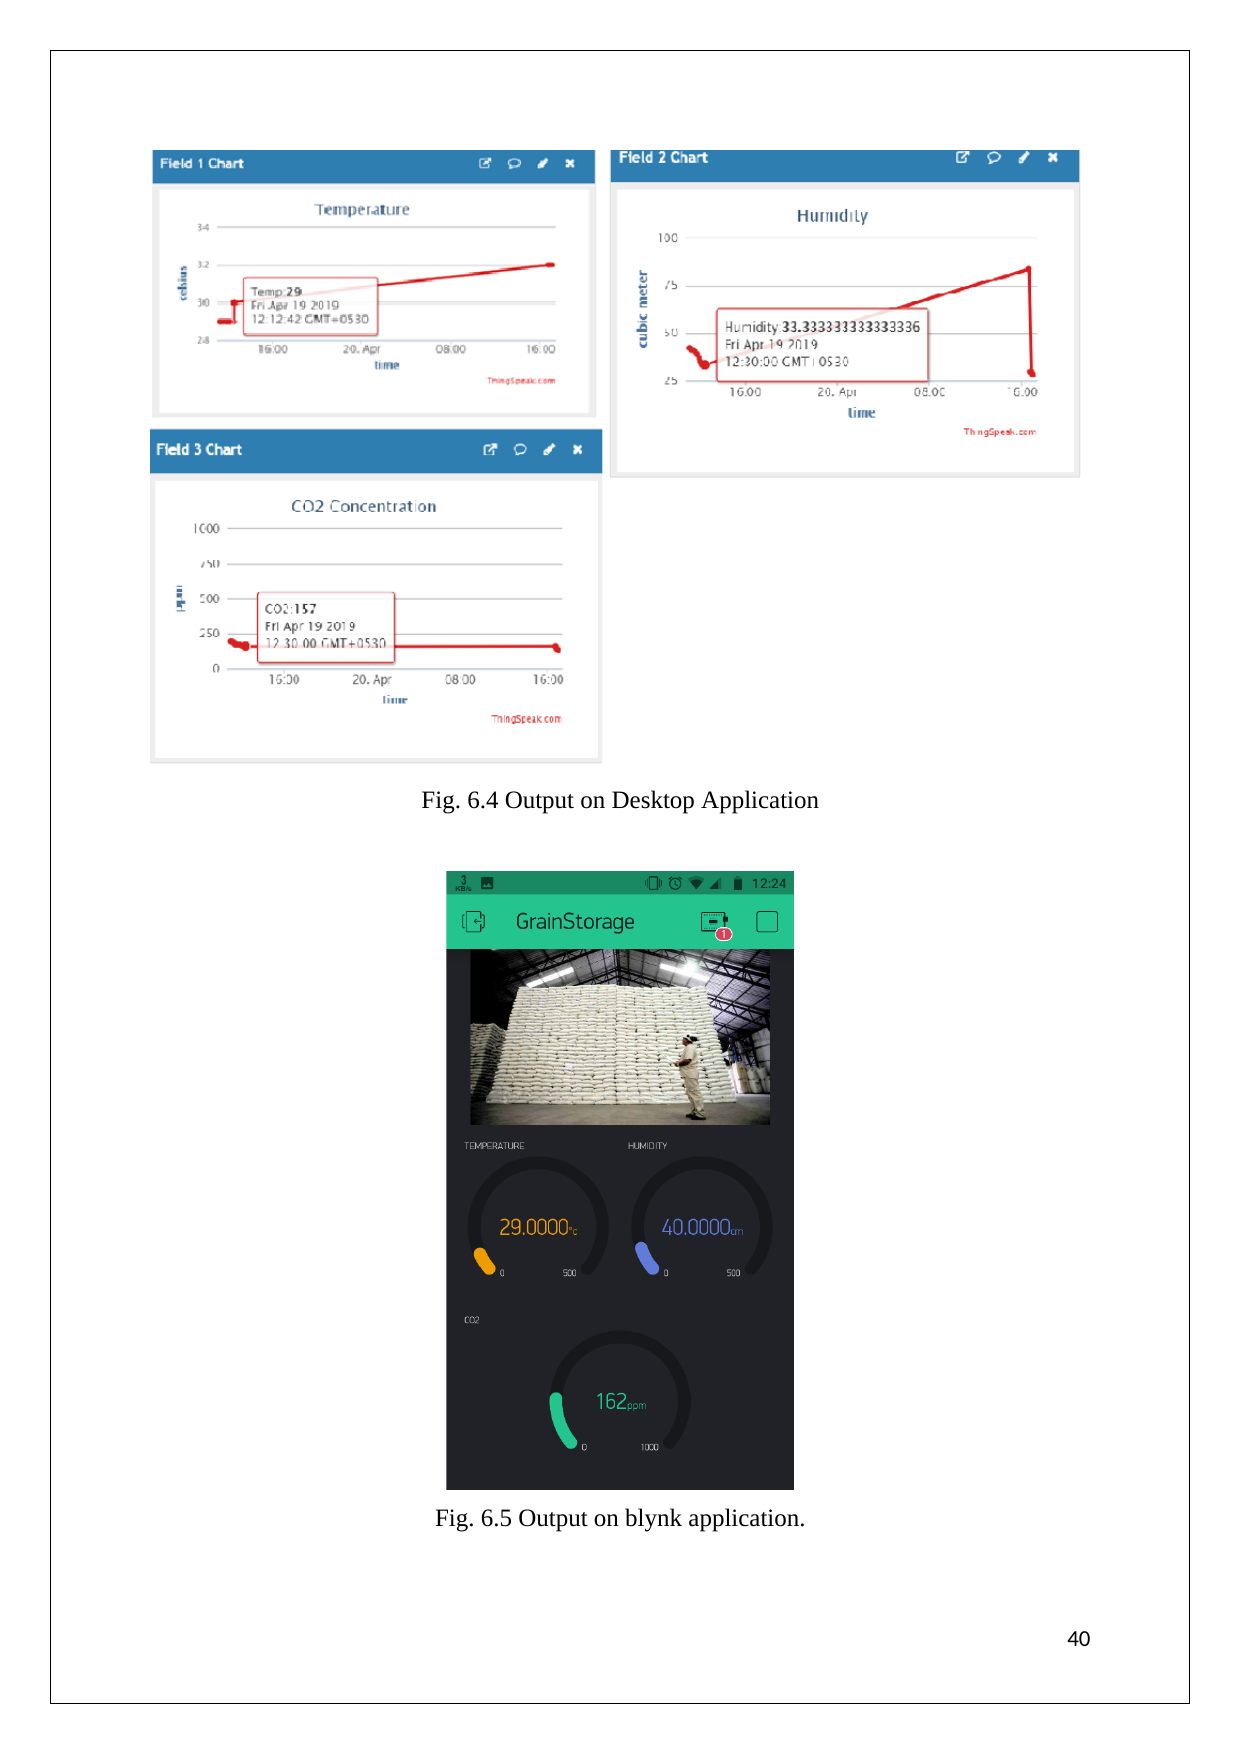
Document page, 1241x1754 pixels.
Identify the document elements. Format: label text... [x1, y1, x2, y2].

picture [150, 150, 1090, 772]
picture [446, 871, 794, 1490]
text Fig. 6.4 Output on Desktop Application [150, 785, 1090, 814]
text Fig. 6.5 Output on blynk application. [150, 1503, 1090, 1532]
